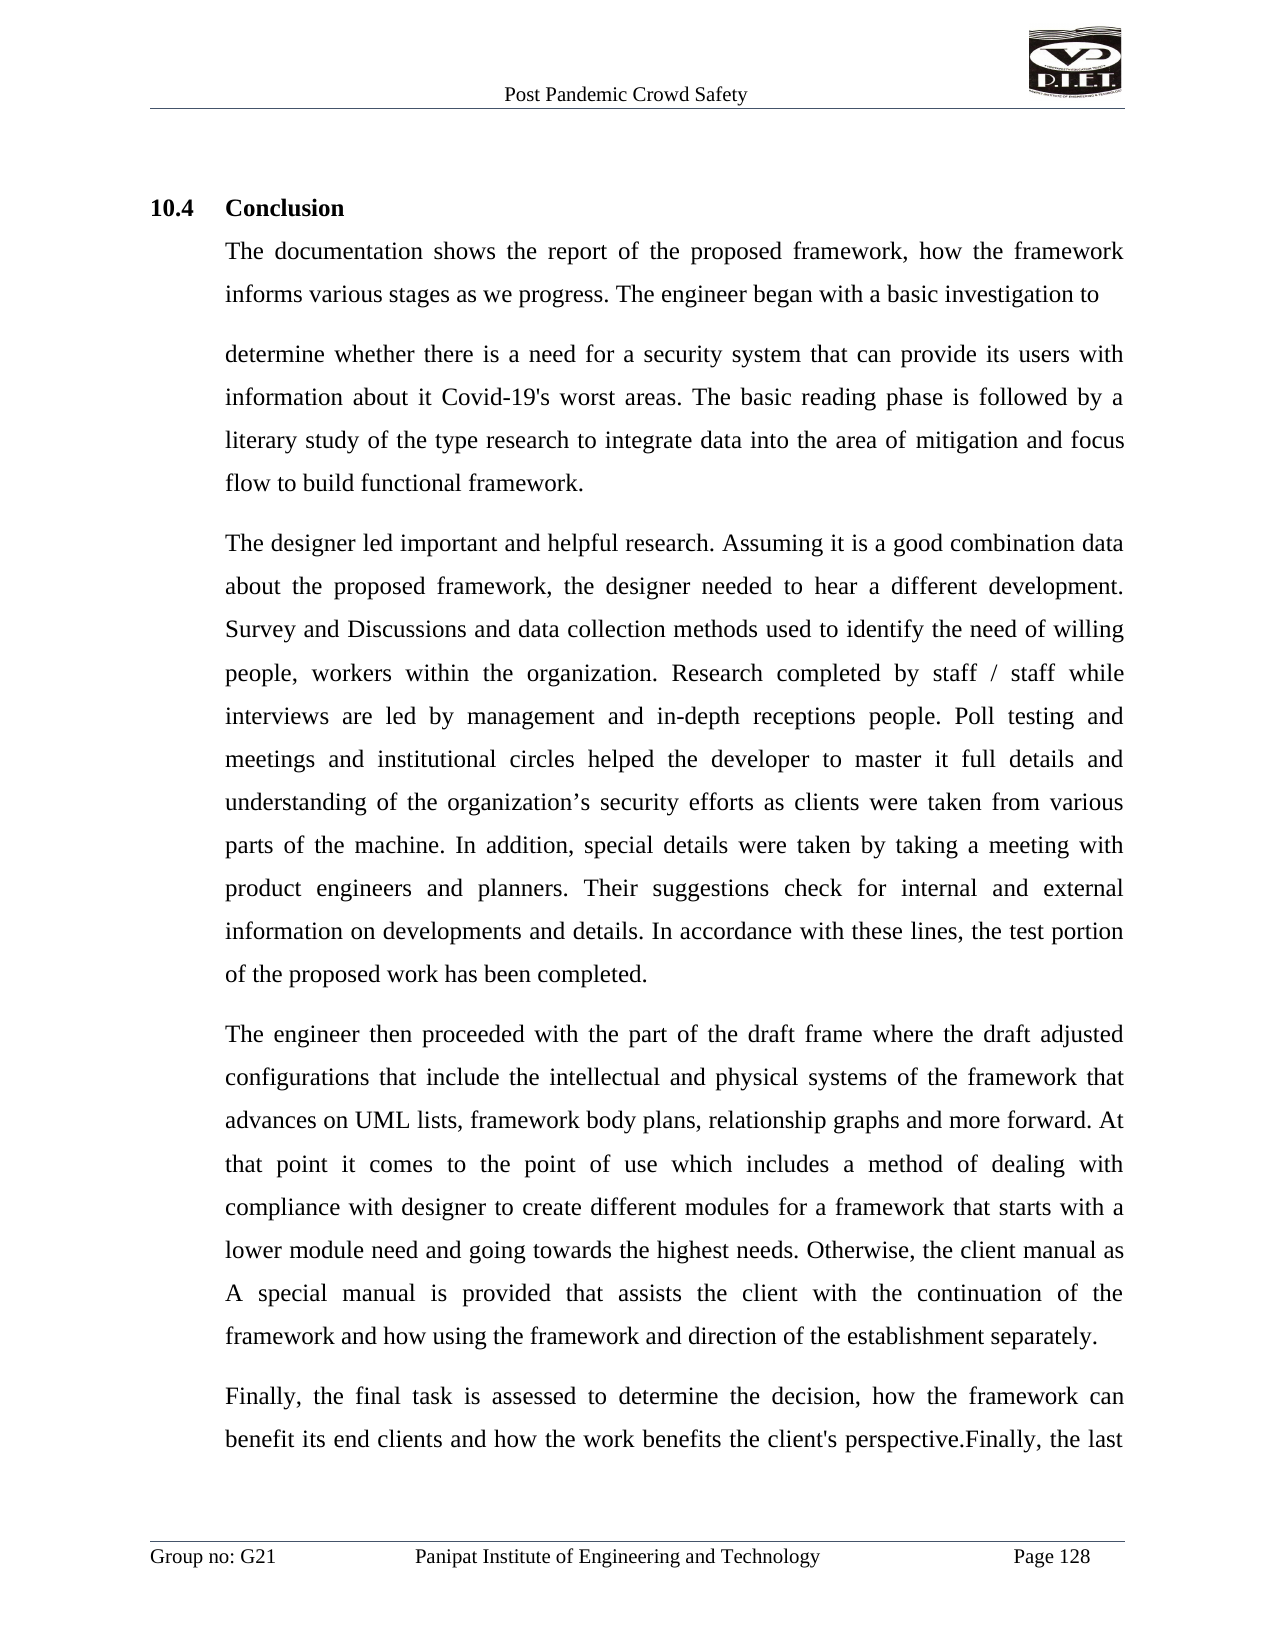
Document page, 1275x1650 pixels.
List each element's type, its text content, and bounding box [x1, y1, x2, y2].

text The documentation shows the report of the proposed framework, how the framework informs various stages as we progress. The engineer began with a basic investigation to [225, 236, 1125, 308]
text 10.4 Conclusion [150, 193, 1125, 222]
text The designer led important and helpful research. Assuming it is a good combination data about the proposed framework, the designer needed to hear a different development. Survey and Discussions and data collection methods used to identify the need of willing people, workers within the organization. Research completed by staff / staff while interviews are led by management and in-depth receptions people. Poll testing and meetings and institutional circles helped the developer to master it full details and understanding of the organization’s security efforts as clients were taken from various parts of the machine. In addition, special details were taken by taking a meeting with product engineers and planners. Their suggestions check for internal and external information on developments and details. In accordance with these lines, the test portion of the proposed work has been completed. [225, 528, 1125, 988]
picture [1029, 23, 1122, 101]
text determine whether there is a need for a security system that can provide its users with information about it Covid-19's worst areas. The basic reading phase is followed by a literary study of the type research to integrate data into the area of ​​mitigation and focus flow to build functional framework. [225, 339, 1125, 497]
text The engineer then proceeded with the part of the draft frame where the draft adjusted configurations that include the intellectual and physical systems of the framework that advances on UML lists, framework body plans, relationship graphs and more forward. At that point it comes to the point of use which includes a method of dealing with compliance with designer to create different modules for a framework that starts with a lower module need and going towards the highest needs. Otherwise, the client manual as A special manual is provided that assists the client with the continuation of the framework and how using the framework and direction of the establishment separately. [225, 1019, 1125, 1350]
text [225, 1381, 1125, 1453]
